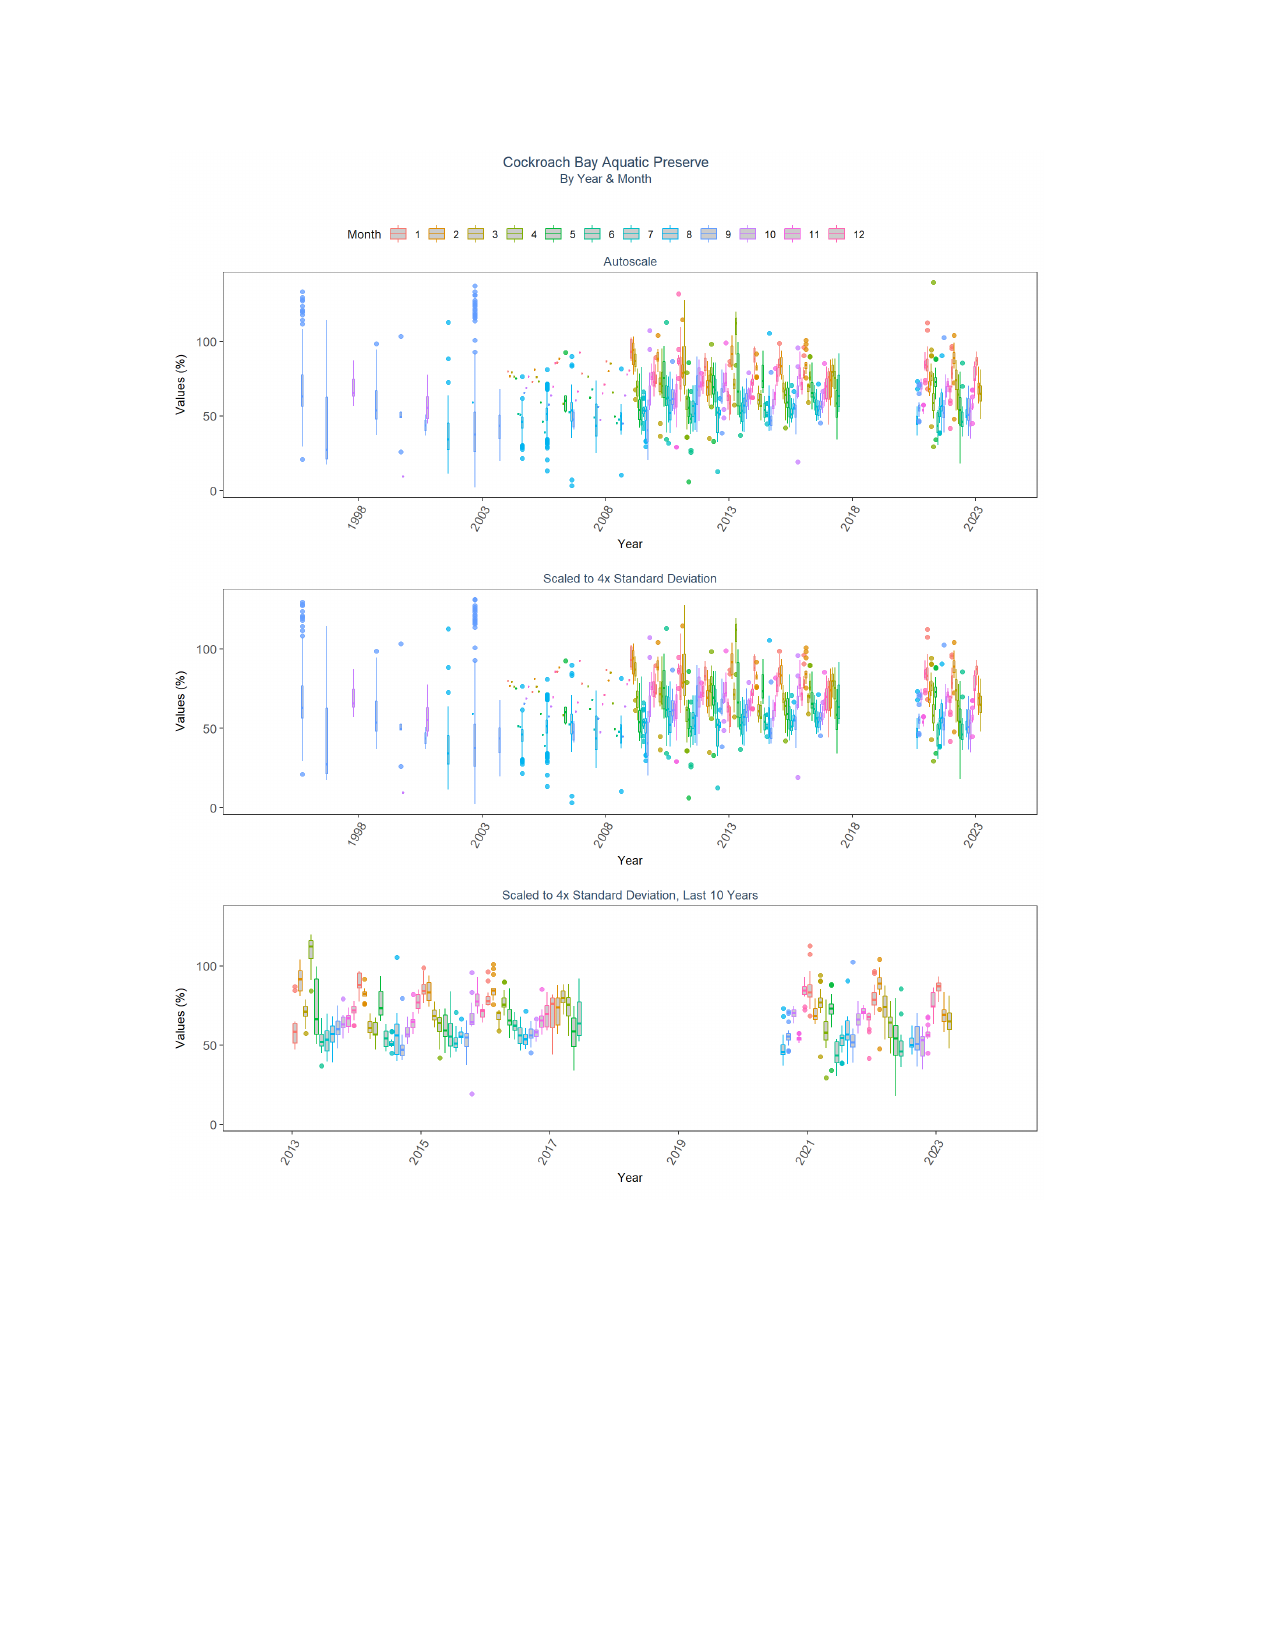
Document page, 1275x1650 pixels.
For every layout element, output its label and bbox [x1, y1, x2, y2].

picture [168, 150, 1044, 1200]
